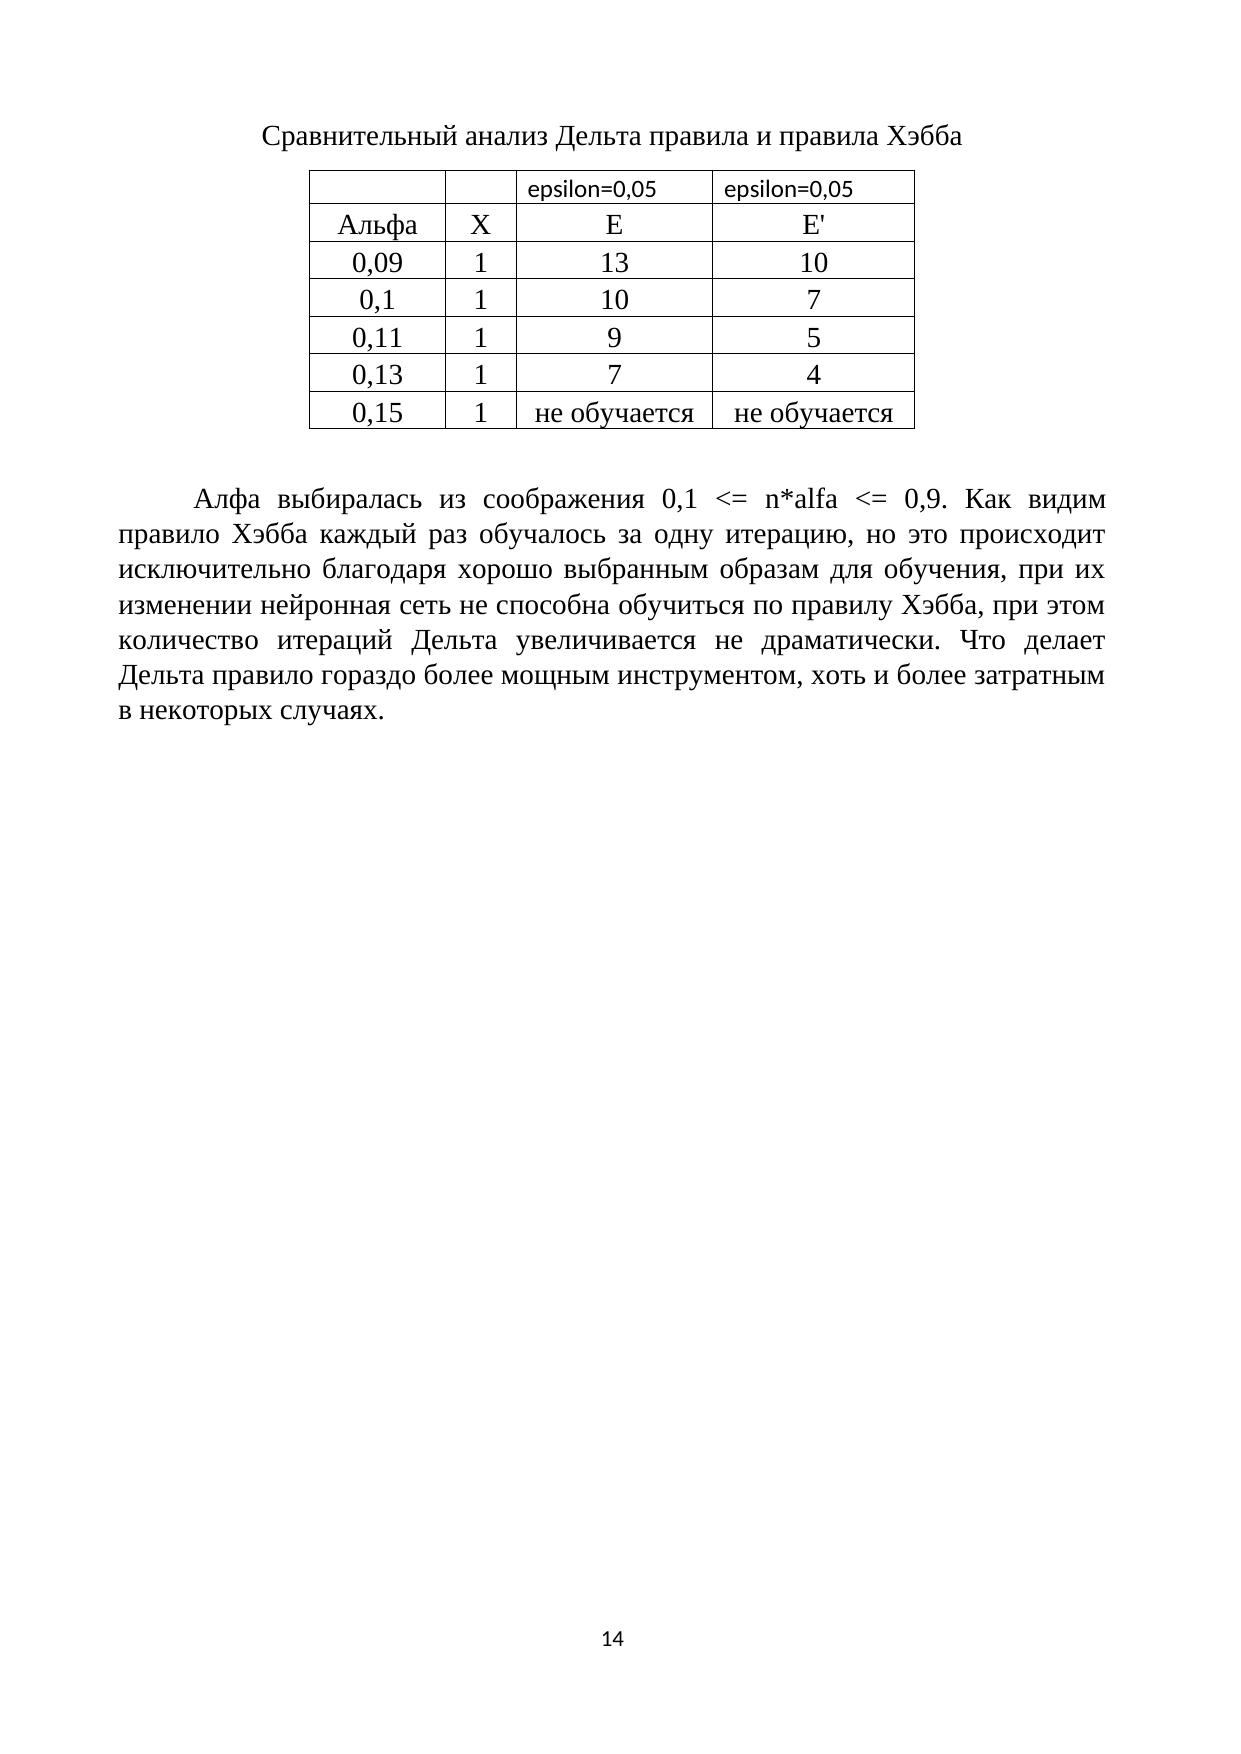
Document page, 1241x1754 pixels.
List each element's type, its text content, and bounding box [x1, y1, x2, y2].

table_cell 1 [446, 354, 516, 391]
table_cell 1 [446, 279, 516, 316]
table_cell E' [713, 204, 914, 241]
table_cell 1 [446, 317, 516, 353]
table_cell 0,11 [310, 317, 445, 353]
table_cell 0,13 [310, 354, 445, 391]
table_cell 0,09 [310, 242, 445, 278]
table_cell 10 [713, 242, 914, 278]
table_cell не обучается [713, 392, 914, 428]
text Алфа выбиралась из соображения 0,1 <= n*alfa <= 0,9. Как видим правило Хэбба каждый раз обучалось за одну итерацию, но это происходит исключительно благодаря хорошо выбранным образам для обучения, при их изменении нейронная сеть не способна обучиться по правилу Хэбба, при этом количество итераций Дельта увеличивается не драматически. Что делает Дельта правило гораздо более мощным инструментом, хоть и более затратным в некоторых случаях. [118, 481, 1106, 726]
table_cell 7 [713, 279, 914, 316]
table_cell 1 [446, 242, 516, 278]
table_header [446, 171, 516, 203]
table_header epsilon=0,05 [517, 171, 712, 203]
table_cell не обучается [517, 392, 712, 428]
table_cell 13 [517, 242, 712, 278]
table_cell 9 [517, 317, 712, 353]
table_header epsilon=0,05 [713, 171, 914, 203]
table_header [310, 171, 445, 203]
table_cell 5 [713, 317, 914, 353]
table_cell Альфа [310, 204, 445, 241]
table_cell 0,1 [310, 279, 445, 316]
table_cell 10 [517, 279, 712, 316]
table_cell 0,15 [310, 392, 445, 428]
table_cell 1 [446, 392, 516, 428]
table_cell E [517, 204, 712, 241]
text Сравнительный анализ Дельта правила и правила Хэбба [118, 118, 1106, 152]
table_cell 4 [713, 354, 914, 391]
table_cell Х [446, 204, 516, 241]
table_cell 7 [517, 354, 712, 391]
